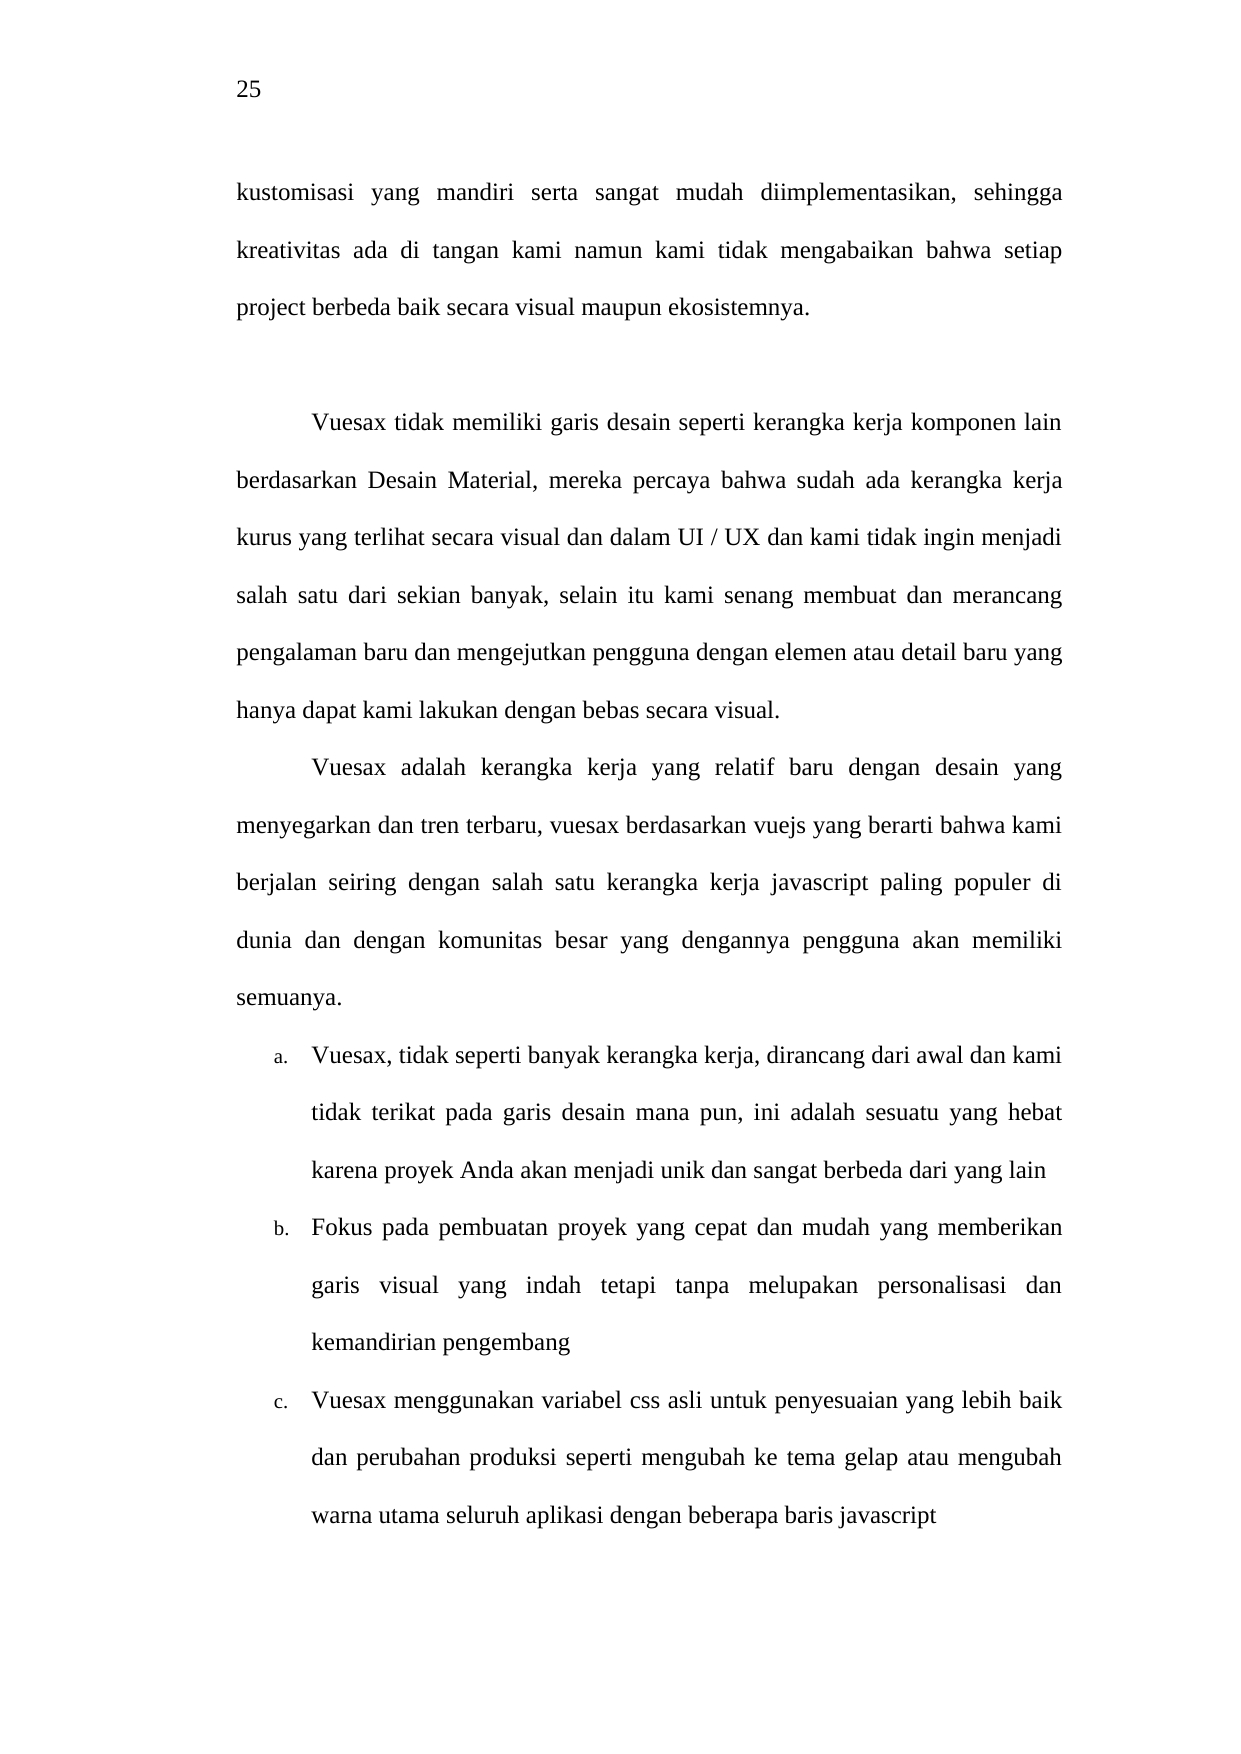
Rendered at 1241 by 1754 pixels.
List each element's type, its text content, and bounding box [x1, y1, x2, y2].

list Vuesax, tidak seperti banyak kerangka kerja, dirancang dari awal dan kami tidak terikat pada garis desain mana pun, ini adalah sesuatu yang hebat karena proyek Anda akan menjadi unik dan sangat berbeda dari yang lain [274, 1040, 1063, 1183]
text Vuesax tidak memiliki garis desain seperti kerangka kerja komponen lain berdasarkan Desain Material, mereka percaya bahwa sudah ada kerangka kerja kurus yang terlihat secara visual dan dalam UI / UX dan kami tidak ingin menjadi salah satu dari sekian banyak, selain itu kami senang membuat dan merancang pengalaman baru dan mengejutkan pengguna dengan elemen atau detail baru yang hanya dapat kami lakukan dengan bebas secara visual. [236, 407, 1063, 723]
list Vuesax menggunakan variabel css asli untuk penyesuaian yang lebih baik dan perubahan produksi seperti mengubah ke tema gelap atau mengubah warna utama seluruh aplikasi dengan beberapa baris javascript [274, 1385, 1063, 1528]
list Fokus pada pembuatan proyek yang cepat dan mudah yang memberikan garis visual yang indah tetapi tanpa melupakan personalisasi dan kemandirian pengembang [274, 1212, 1063, 1356]
text Vuesax adalah kerangka kerja yang relatif baru dengan desain yang menyegarkan dan tren terbaru, vuesax berdasarkan vuejs yang berarti bahwa kami berjalan seiring dengan salah satu kerangka kerja javascript paling populer di dunia dan dengan komunitas besar yang dengannya pengguna akan memiliki semuanya. [236, 752, 1063, 1011]
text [236, 177, 1063, 321]
